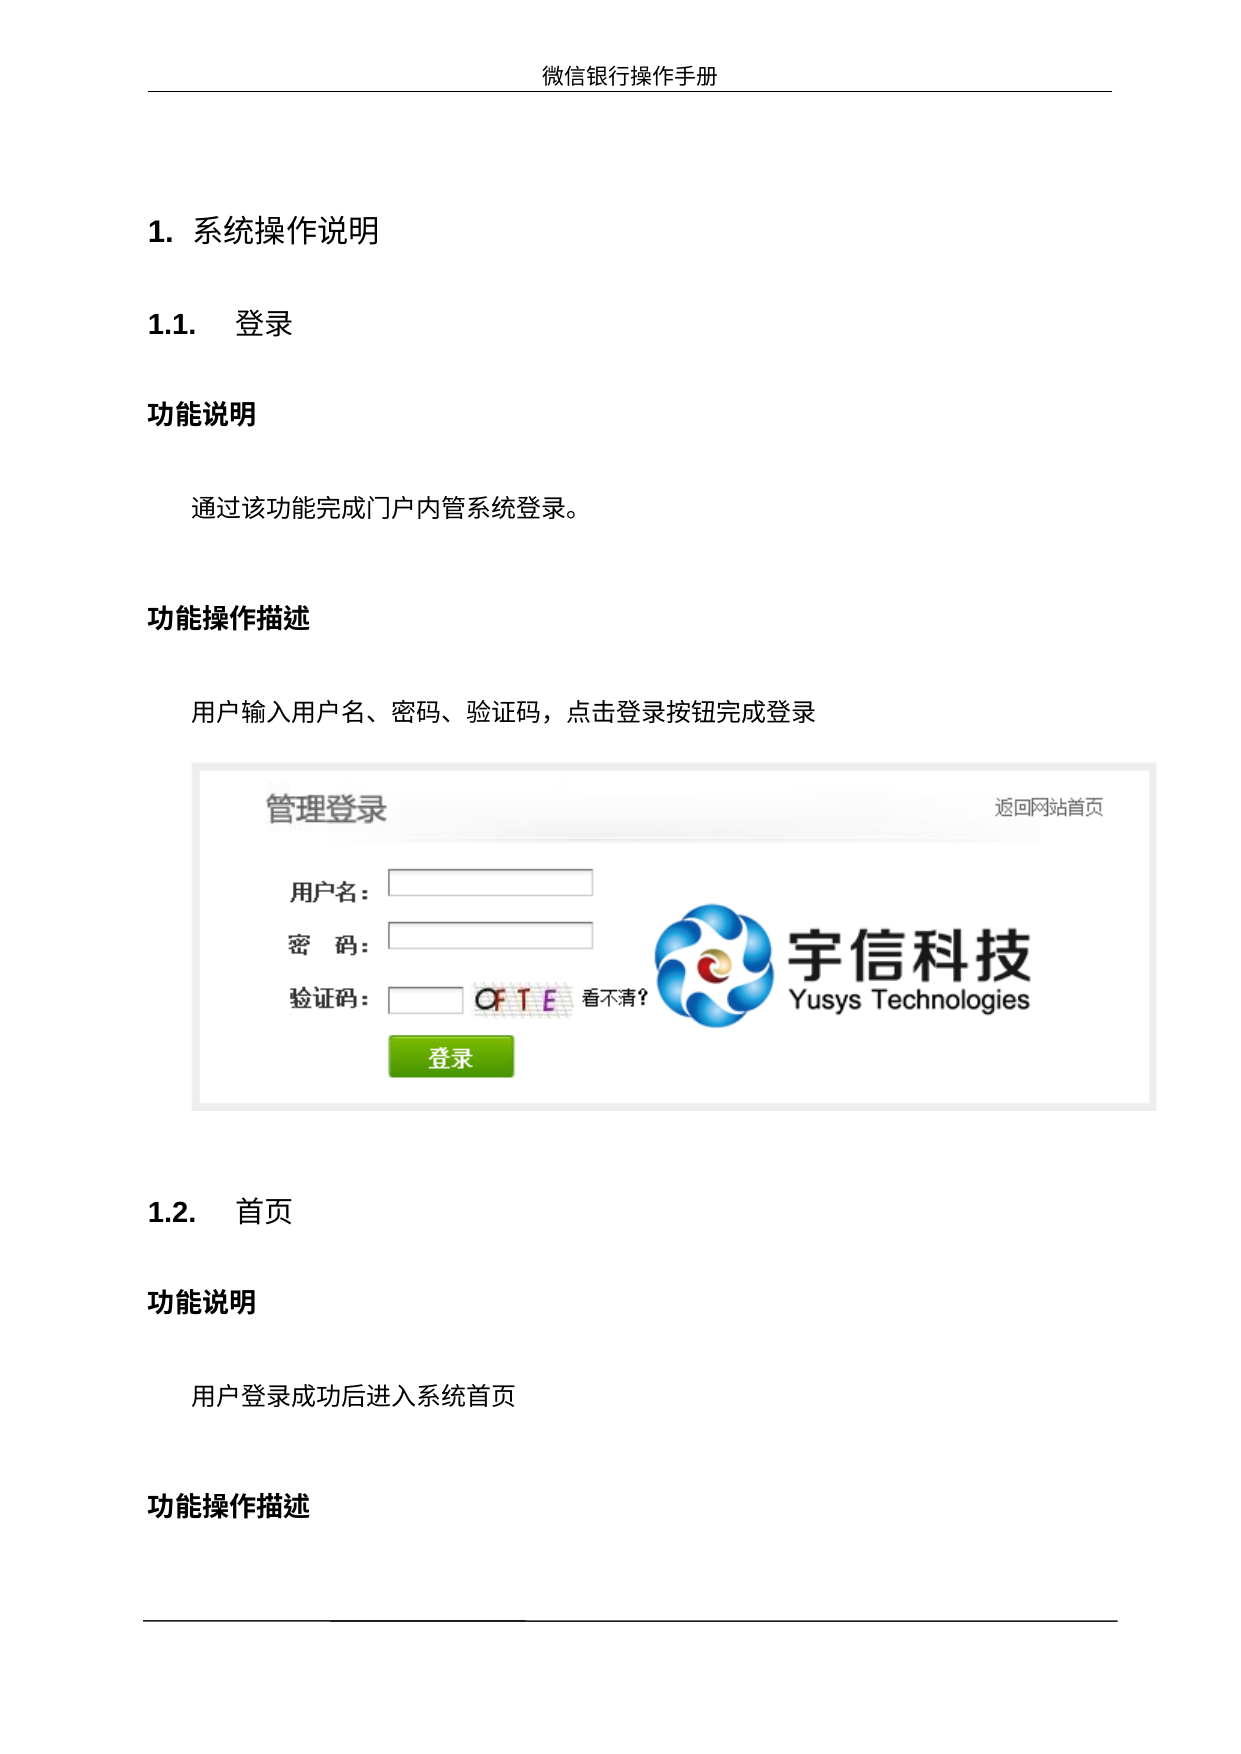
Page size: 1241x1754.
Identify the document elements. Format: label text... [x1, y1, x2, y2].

subtitle 功能操作描述 [148, 584, 1112, 652]
subtitle 功能操作描述 [148, 1472, 1112, 1540]
subtitle 系统操作说明 [148, 194, 1112, 262]
subtitle 功能说明 [148, 1268, 1112, 1336]
subtitle 登录 [148, 287, 1112, 355]
text 用户登录成功后进入系统首页 [148, 1361, 1112, 1429]
text 通过该功能完成门户内管系统登录。 [148, 473, 1112, 541]
picture [191, 762, 1157, 1111]
subtitle 功能说明 [148, 380, 1112, 448]
subtitle 首页 [148, 1176, 1112, 1243]
text 用户输入用户名、密码、验证码，点击登录按钮完成登录 [148, 677, 1112, 744]
